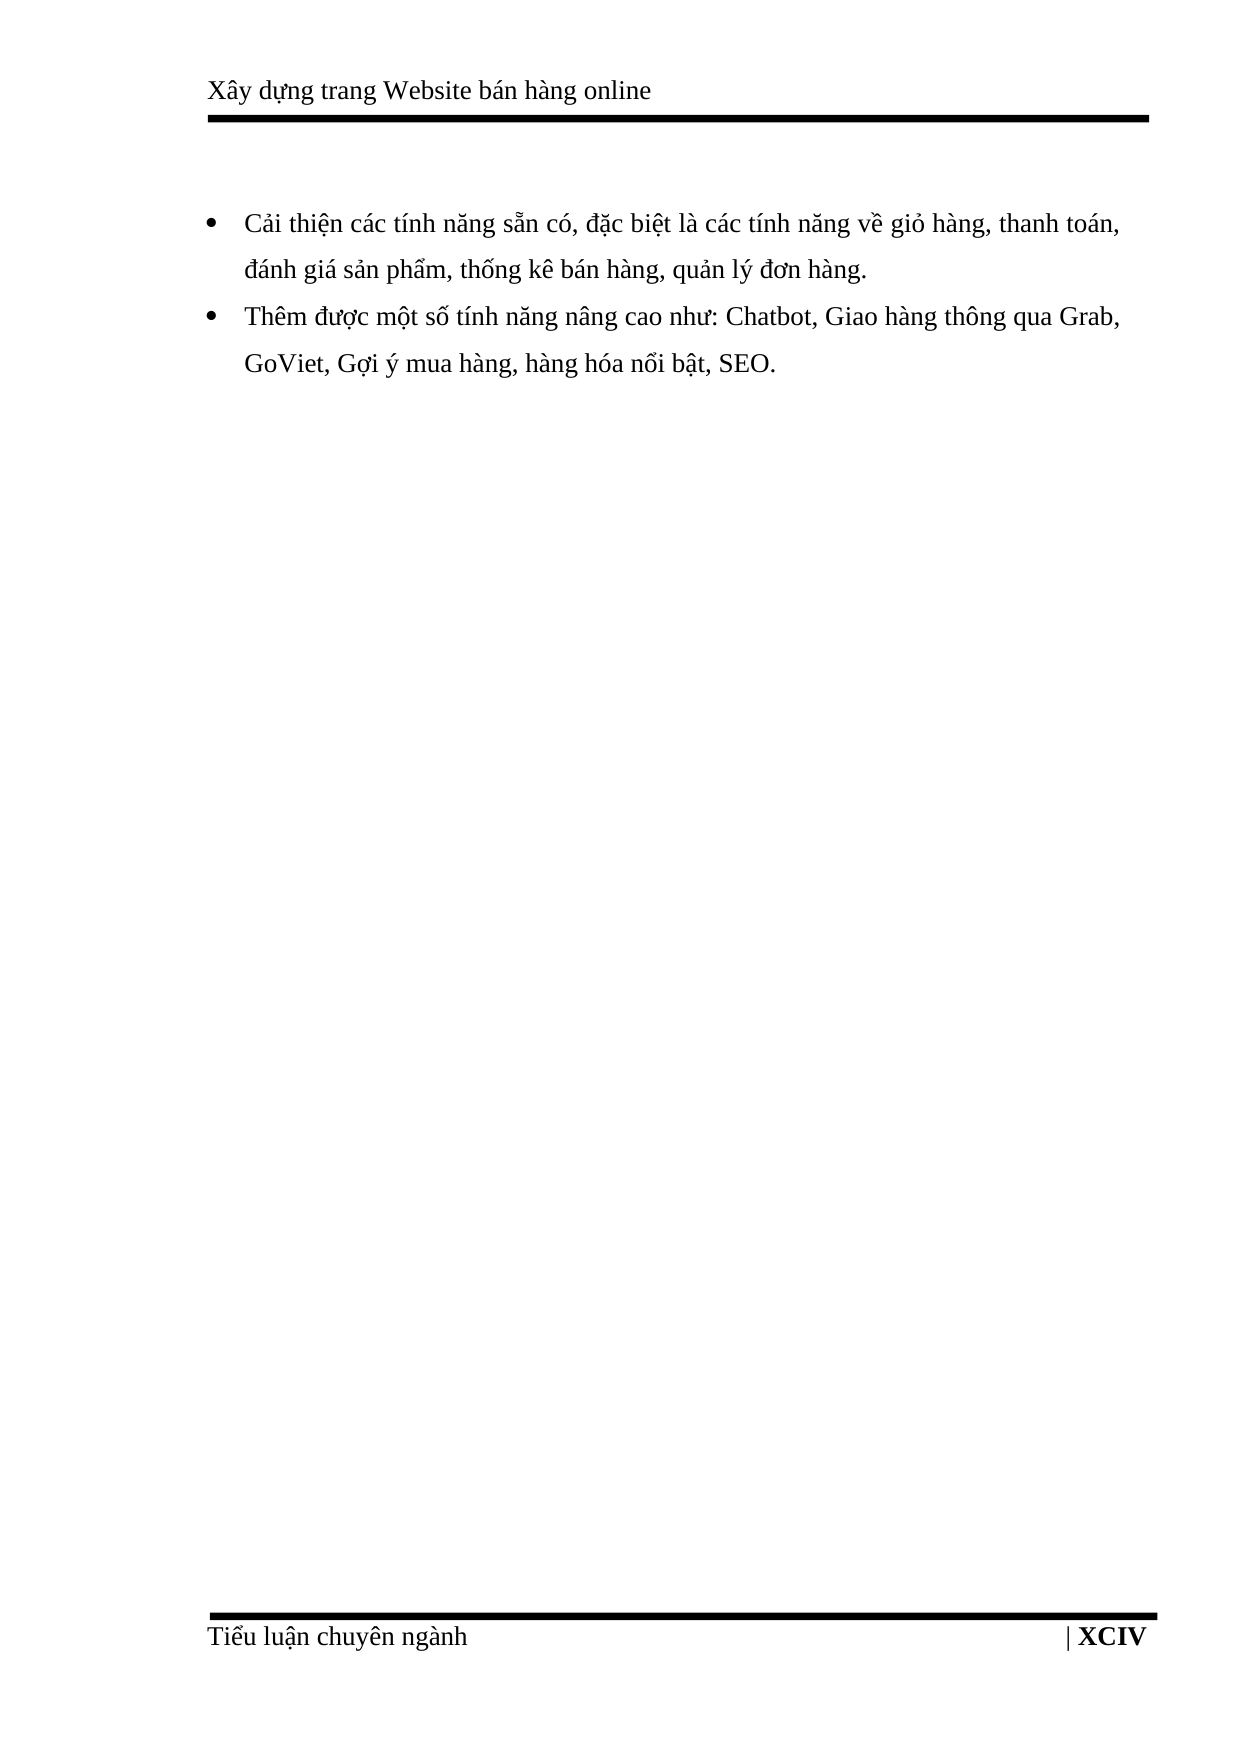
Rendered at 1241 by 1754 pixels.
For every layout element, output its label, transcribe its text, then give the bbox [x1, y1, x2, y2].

list Thêm được một số tính năng nâng cao như: Chatbot, Giao hàng thông qua Grab, GoViet, Gợi ý mua hàng, hàng hóa nổi bật, SEO. [207, 300, 1122, 378]
list Cải thiện các tính năng sẵn có, đặc biệt là các tính năng về giỏ hàng, thanh toán, đánh giá sản phẩm, thống kê bán hàng, quản lý đơn hàng. [207, 207, 1122, 285]
